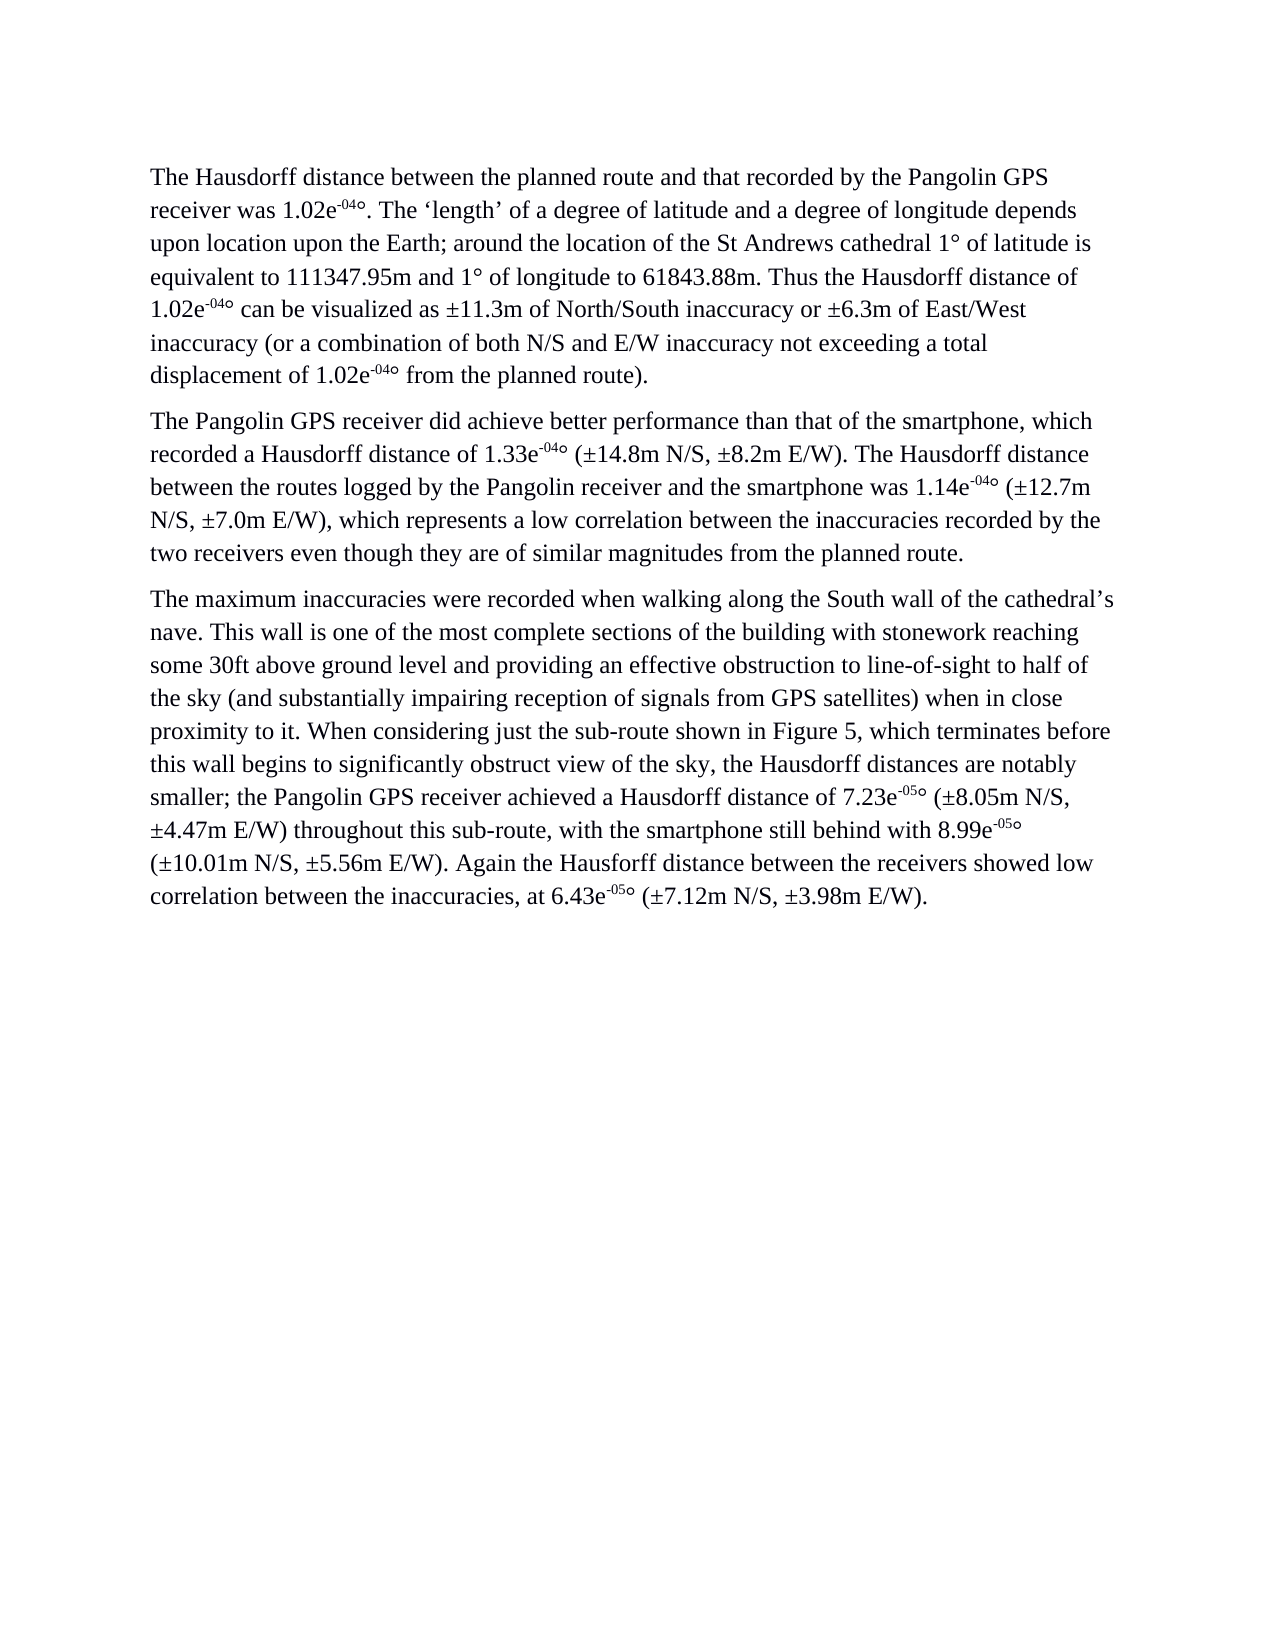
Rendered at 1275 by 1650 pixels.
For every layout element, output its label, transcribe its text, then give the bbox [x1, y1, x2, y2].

text The Hausdorff distance between the planned route and that recorded by the Pangolin GPS receiver was 1.02e-04°. The ‘length’ of a degree of latitude and a degree of longitude depends upon location upon the Earth; around the location of the St Andrews cathedral 1° of latitude is equivalent to 111347.95m and 1° of longitude to 61843.88m. Thus the Hausdorff distance of 1.02e-04° can be visualized as ±11.3m of North/South inaccuracy or ±6.3m of East/West inaccuracy (or a combination of both N/S and E/W inaccuracy not exceeding a total displacement of 1.02e-04° from the planned route). [150, 162, 1125, 389]
text The maximum inaccuracies were recorded when walking along the South wall of the cathedral’s nave. This wall is one of the most complete sections of the building with stonework reaching some 30ft above ground level and providing an effective obstruction to line-of-sight to half of the sky (and substantially impairing reception of signals from GPS satellites) when in close proximity to it. When considering just the sub-route shown in Figure 5, which terminates before this wall begins to significantly obstruct view of the sky, the Hausdorff distances are notably smaller; the Pangolin GPS receiver achieved a Hausdorff distance of 7.23e-05° (±8.05m N/S, ±4.47m E/W) throughout this sub-route, with the smartphone still behind with 8.99e-05° (±10.01m N/S, ±5.56m E/W). Again the Hausforff distance between the receivers showed low correlation between the inaccuracies, at 6.43e-05° (±7.12m N/S, ±3.98m E/W). [150, 584, 1125, 910]
text The Pangolin GPS receiver did achieve better performance than that of the smartphone, which recorded a Hausdorff distance of 1.33e-04° (±14.8m N/S, ±8.2m E/W). The Hausdorff distance between the routes logged by the Pangolin receiver and the smartphone was 1.14e-04° (±12.7m N/S, ±7.0m E/W), which represents a low correlation between the inaccuracies recorded by the two receivers even though they are of similar magnitudes from the planned route. [150, 406, 1125, 567]
